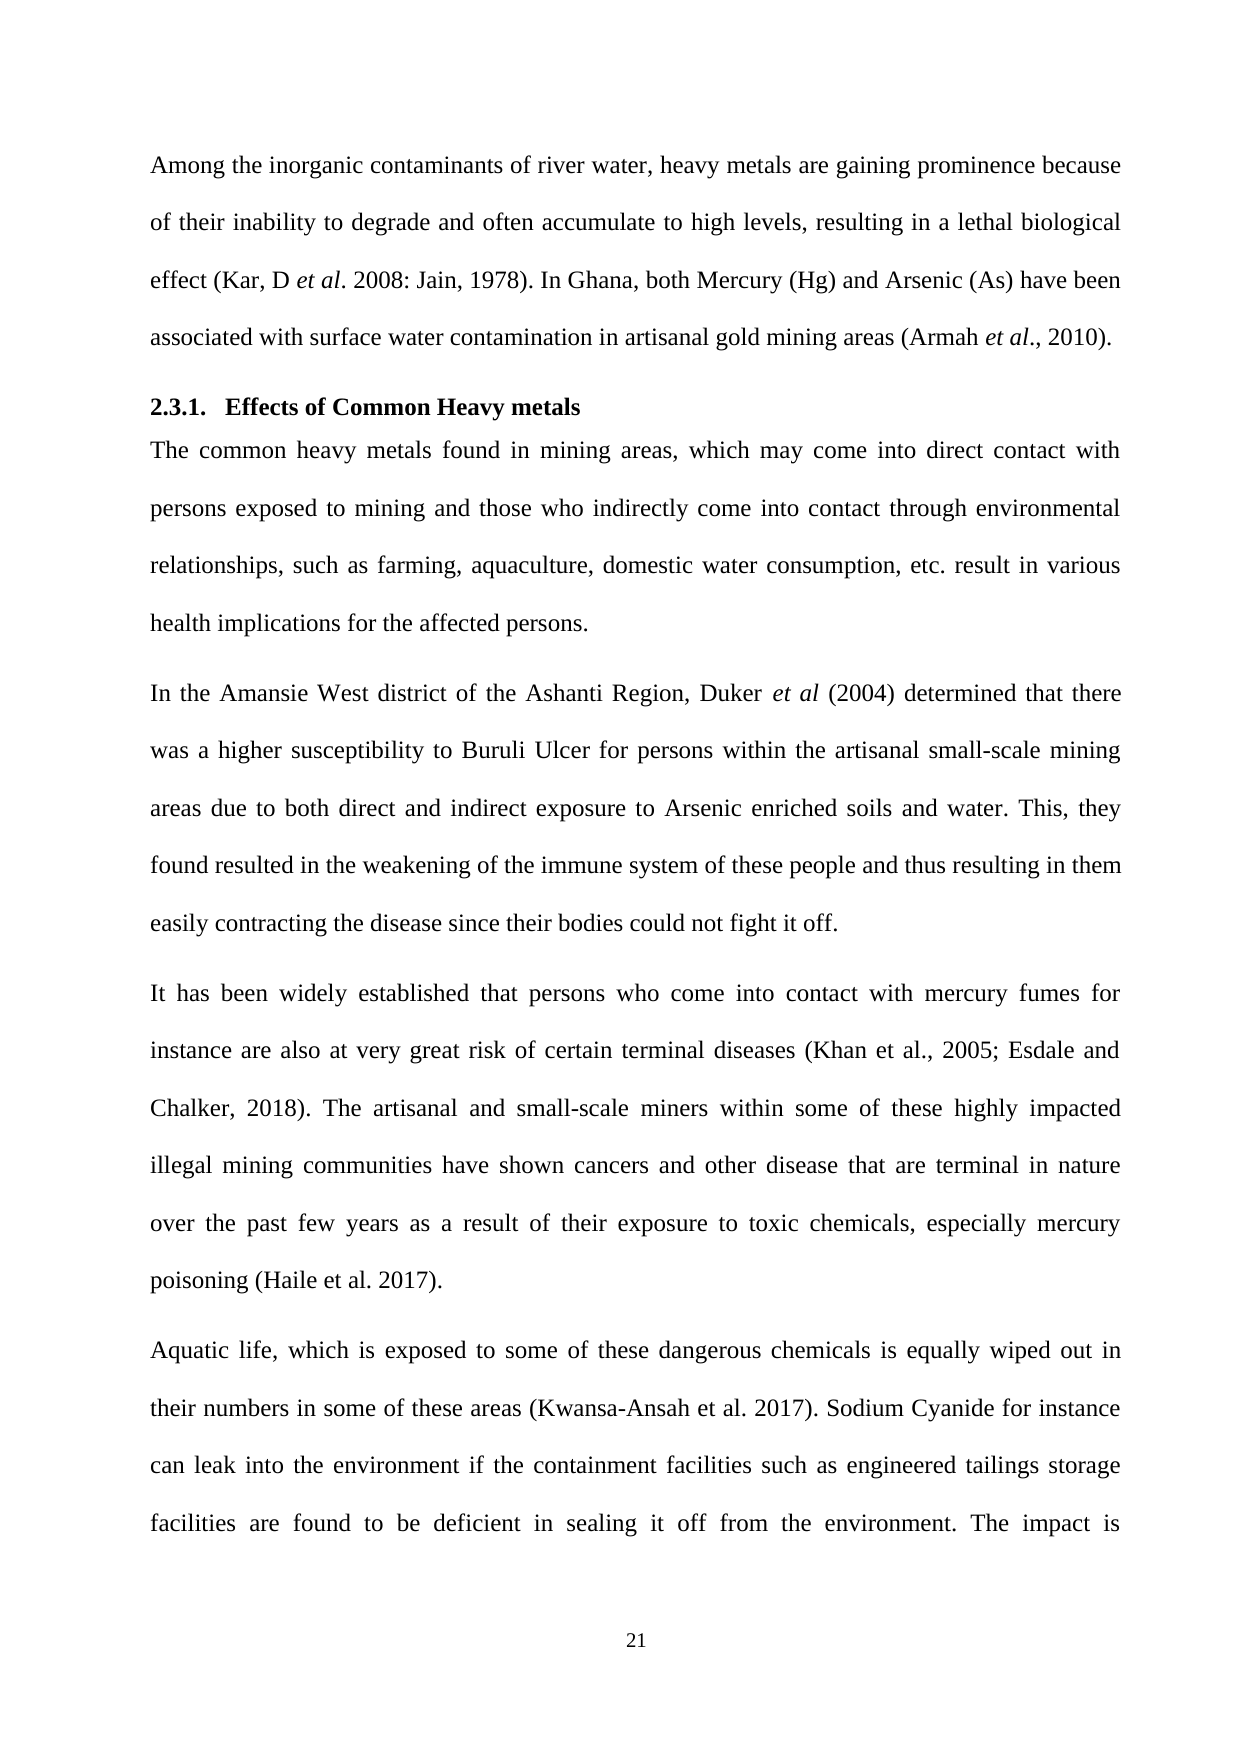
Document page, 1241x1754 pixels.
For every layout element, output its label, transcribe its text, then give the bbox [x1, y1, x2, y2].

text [150, 1336, 1122, 1537]
text It has been widely established that persons who come into contact with mercury fumes for instance are also at very great risk of certain terminal diseases (Khan et al., 2005; Esdale and Chalker, 2018). The artisanal and small-scale miners within some of these highly impacted illegal mining communities have shown cancers and other disease that are terminal in nature over the past few years as a result of their exposure to toxic chemicals, especially mercury poisoning (Haile et al. 2017). [150, 978, 1122, 1294]
text In the Amansie West district of the Ashanti Region, Duker et al (2004) determined that there was a higher susceptibility to Buruli Ulcer for persons within the artisanal small-scale mining areas due to both direct and indirect exposure to Arsenic enriched soils and water. This, they found resulted in the weakening of the immune system of these people and thus resulting in them easily contracting the disease since their bodies could not fight it off. [150, 678, 1122, 937]
text Among the inorganic contaminants of river water, heavy metals are gaining prominence because of their inability to degrade and often accumulate to high levels, resulting in a lethal biological effect (Kar, D et al. 2008: Jain, 1978). In Ghana, both Mercury (Hg) and Arsenic (As) have been associated with surface water contamination in artisanal gold mining areas (Armah et al., 2010). [150, 150, 1122, 351]
subtitle Effects of Common Heavy metals [150, 392, 1122, 421]
text The common heavy metals found in mining areas, which may come into direct contact with persons exposed to mining and those who indirectly come into contact through environmental relationships, such as farming, aquaculture, domestic water consumption, etc. result in various health implications for the affected persons. [150, 436, 1122, 637]
